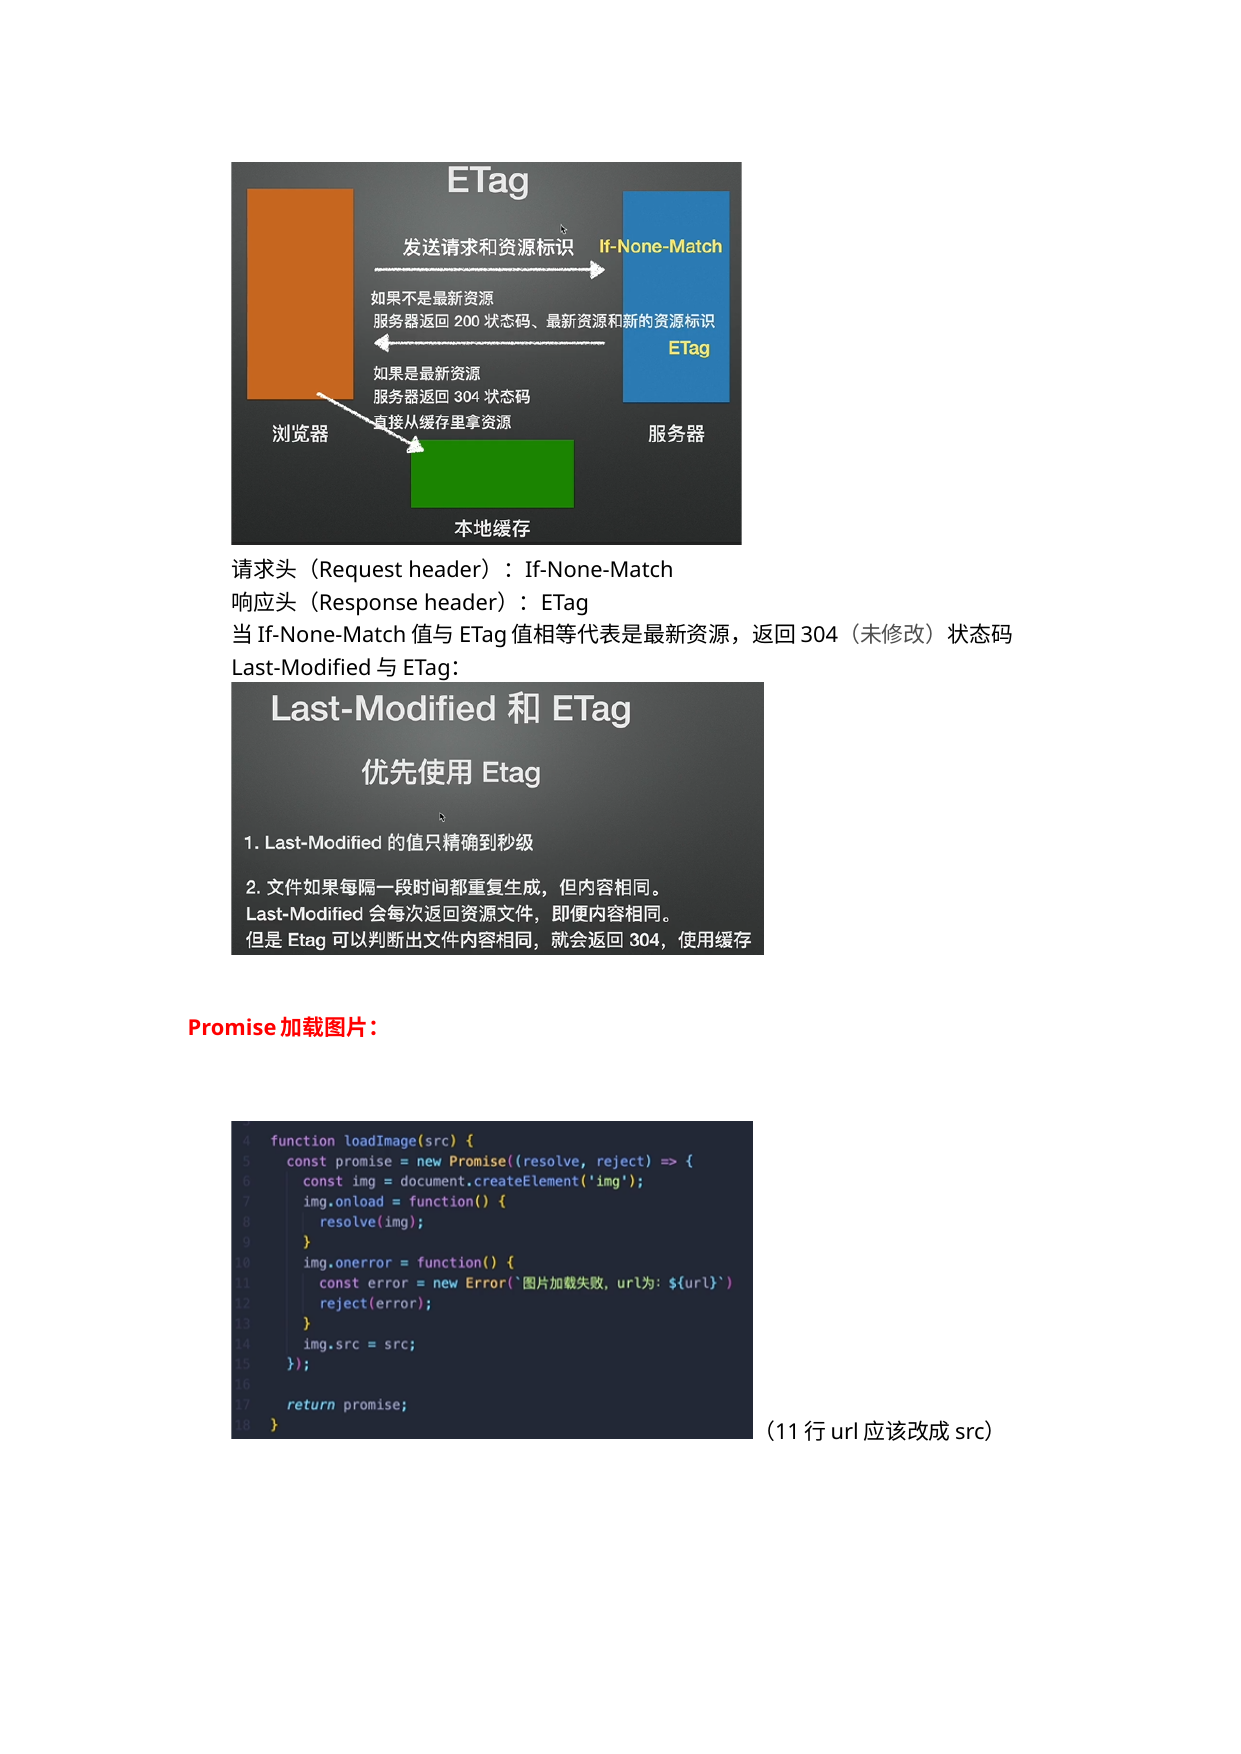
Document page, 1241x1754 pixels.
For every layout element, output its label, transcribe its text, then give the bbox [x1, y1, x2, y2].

picture [231, 1121, 753, 1439]
subtitle Promise加载图片： [187, 1010, 1053, 1042]
picture [231, 682, 764, 955]
text 当If-None-Match值与ETag值相等代表是最新资源，返回304（未修改）状态码 [231, 617, 838, 649]
text 请求头（Request header）：If-None-Match [231, 552, 1053, 584]
picture [231, 162, 742, 545]
text Last-Modified与ETag： [231, 649, 1053, 682]
text 响应头（Response header）：ETag [231, 584, 1053, 617]
